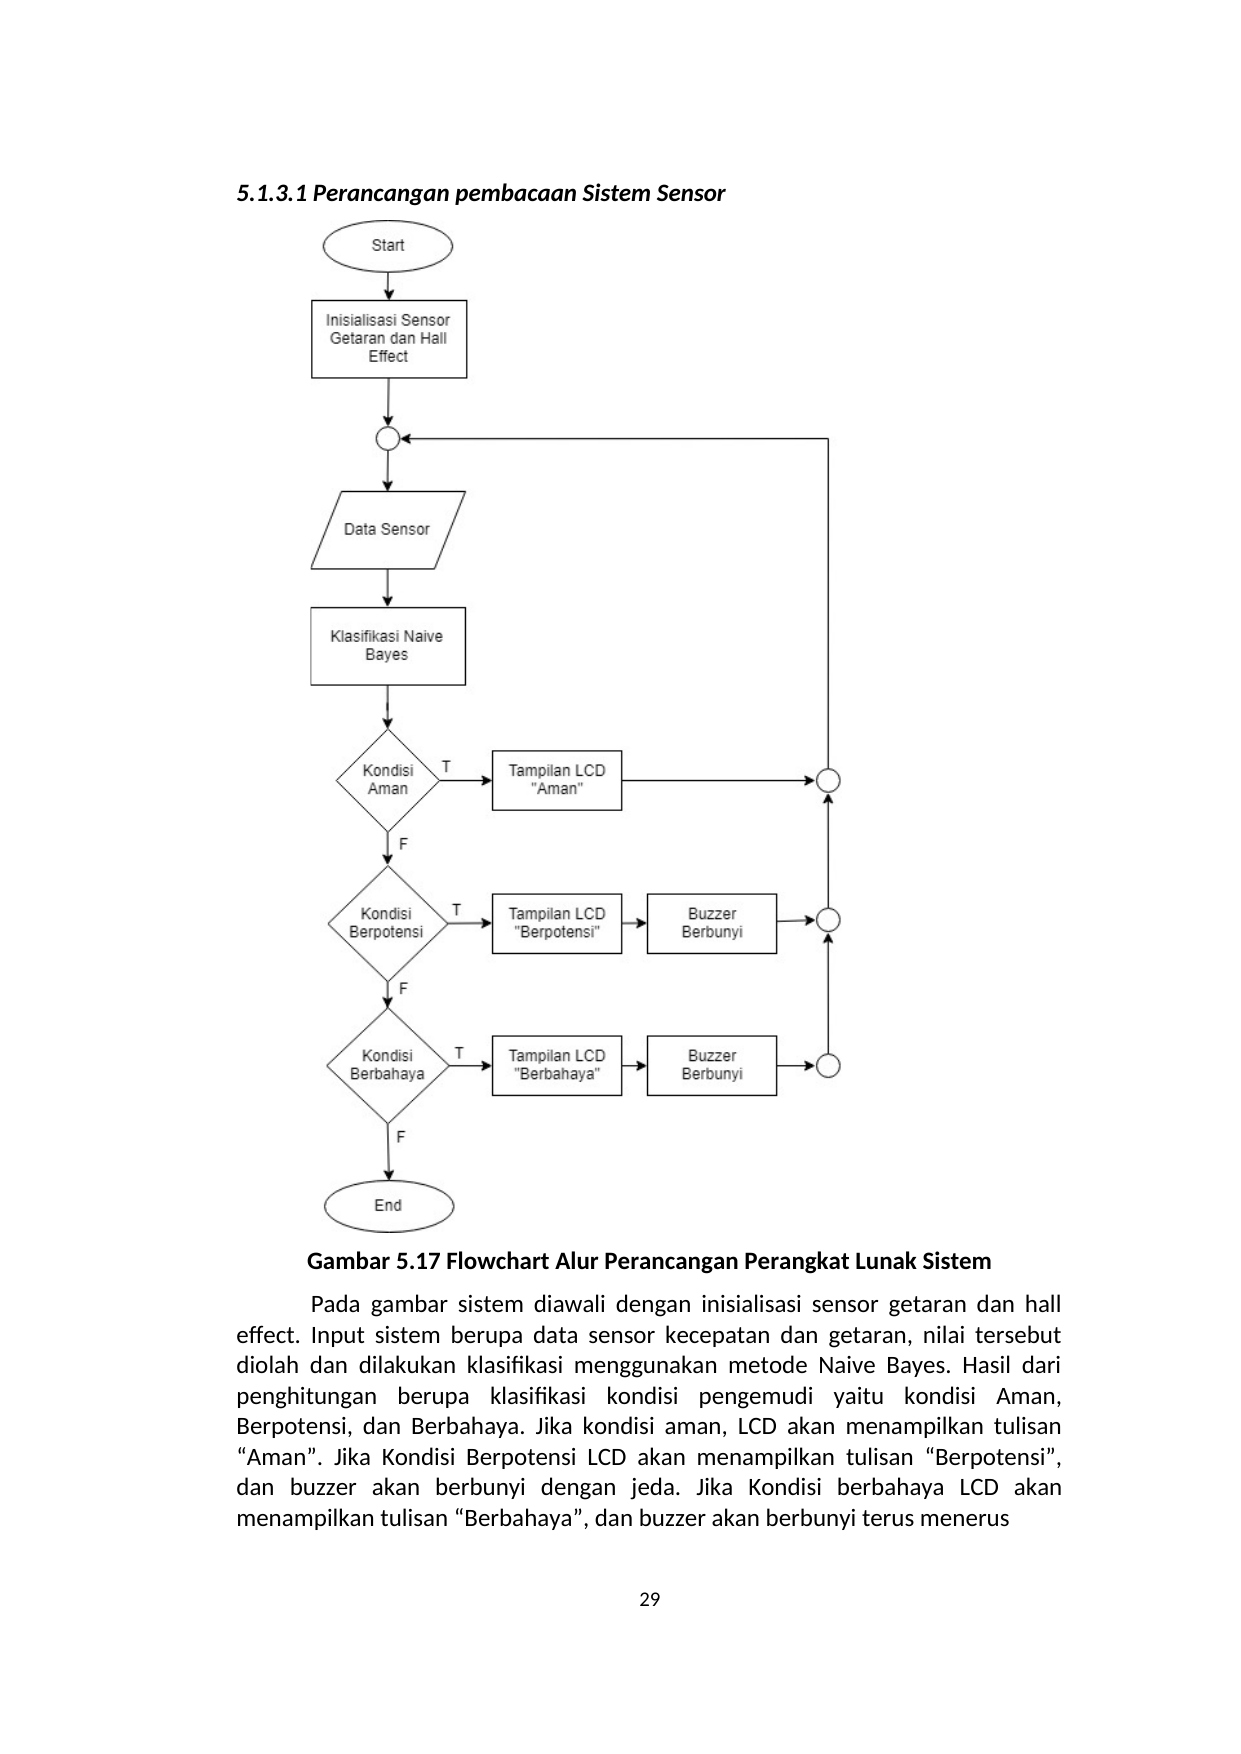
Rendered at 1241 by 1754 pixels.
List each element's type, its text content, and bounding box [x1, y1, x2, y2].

subtitle Perancangan pembacaan Sistem Sensor [236, 177, 1063, 208]
text Pada gambar sistem diawali dengan inisialisasi sensor getaran dan hall effect. Input sistem berupa data sensor kecepatan dan getaran, nilai tersebut diolah dan dilakukan klasifikasi menggunakan metode Naive Bayes. Hasil dari penghitungan berupa klasifikasi kondisi pengemudi yaitu kondisi Aman, Berpotensi, dan Berbahaya. Jika kondisi aman, LCD akan menampilkan tulisan “Aman”. Jika Kondisi Berpotensi LCD akan menampilkan tulisan “Berpotensi”, dan buzzer akan berbunyi dengan jeda. Jika Kondisi berbahaya LCD akan menampilkan tulisan “Berbahaya”, dan buzzer akan berbunyi terus menerus [236, 1288, 1063, 1532]
picture [310, 220, 842, 1233]
